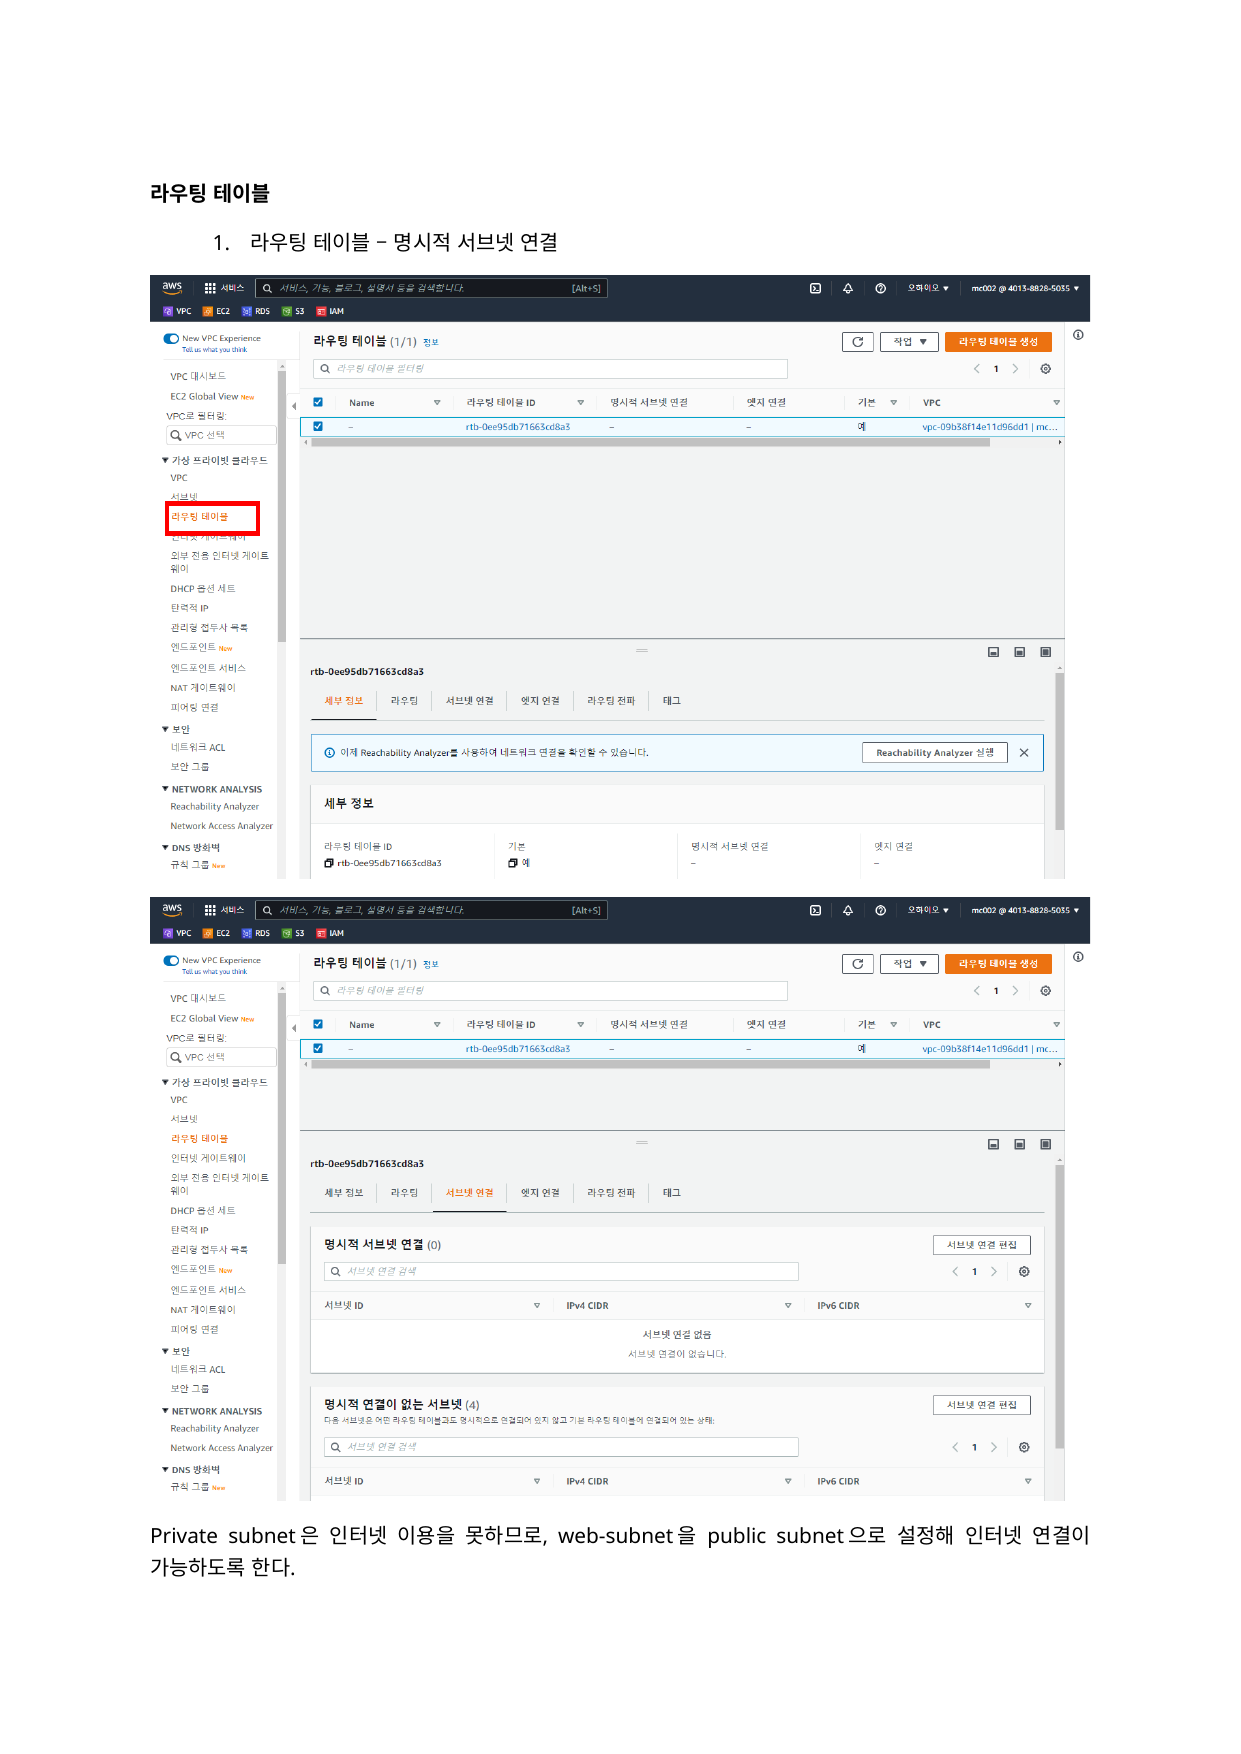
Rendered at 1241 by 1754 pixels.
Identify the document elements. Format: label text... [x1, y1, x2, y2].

subtitle 라우팅 테이블 [150, 177, 1090, 207]
text Private subnet은 인터넷 이용을 못하므로, web-subnet을 public subnet으로 설정해 인터넷 연결이 가능하도록 한다. [150, 1519, 1090, 1582]
picture [150, 275, 1091, 879]
subtitle 라우팅 테이블 – 명시적 서브넷 연결 [212, 226, 1090, 257]
picture [150, 897, 1091, 1501]
